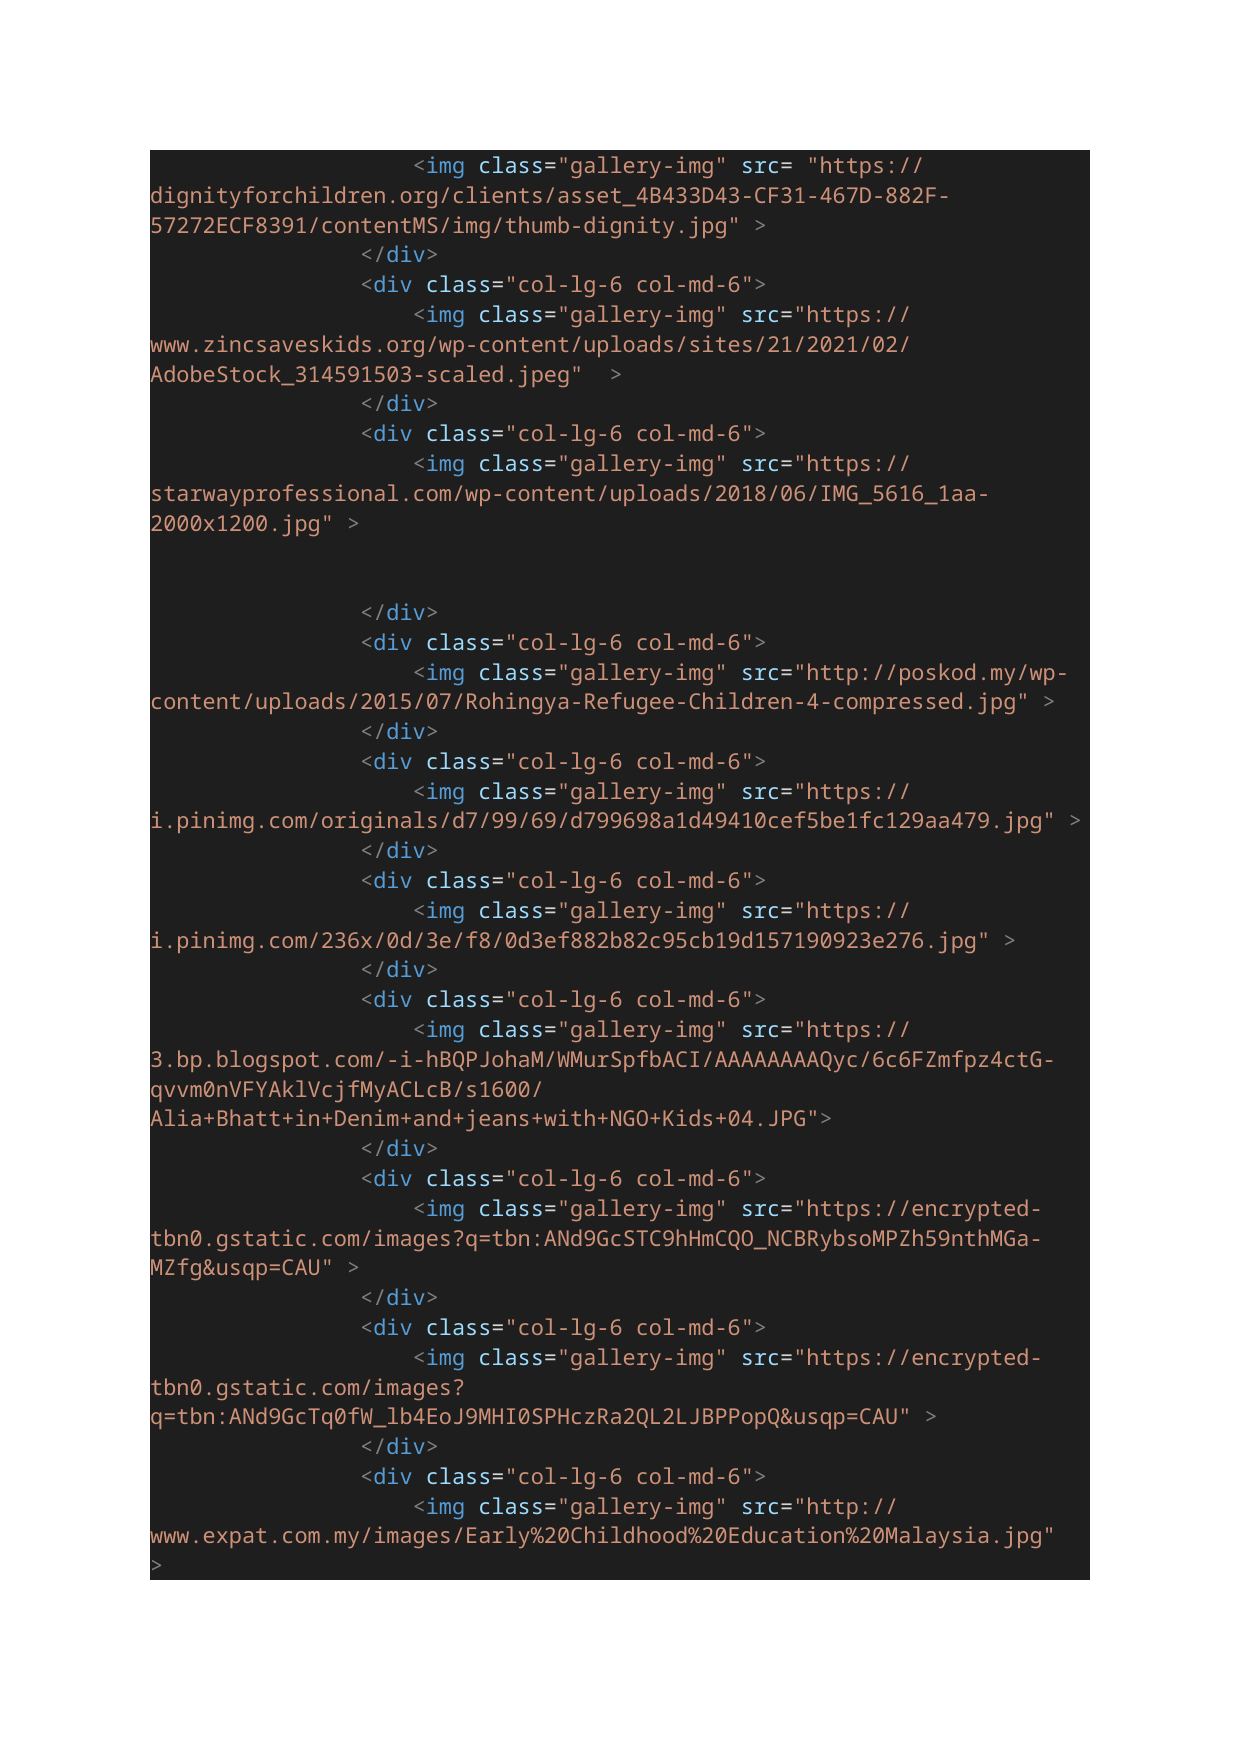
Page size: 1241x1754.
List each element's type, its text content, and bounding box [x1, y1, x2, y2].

text <img class="gallery-img" src="https://encrypted-tbn0.gstatic.com/images?q=tbn:ANd9GcTq0fW_lb4EoJ9MHI0SPHczRa2QL2LJBPPopQ&usqp=CAU" > [150, 1342, 1090, 1431]
text <div class="col-lg-6 col-md-6"> [150, 1461, 1090, 1491]
text <img class="gallery-img" src="https://i.pinimg.com/originals/d7/99/69/d799698a1d49410cef5be1fc129aa479.jpg" > [150, 776, 1090, 835]
text </div> [150, 954, 1090, 984]
text <img class="gallery-img" src="https://starwayprofessional.com/wp-content/uploads/2018/06/IMG_5616_1aa-2000x1200.jpg" > [150, 448, 1090, 537]
text </div> [150, 1282, 1090, 1312]
text </div> [150, 239, 1090, 269]
text <div class="col-lg-6 col-md-6"> [150, 984, 1090, 1014]
text <img class="gallery-img" src="http://poskod.my/wp-content/uploads/2015/07/Rohingya-Refugee-Children-4-compressed.jpg" > [150, 656, 1090, 716]
text <div class="col-lg-6 col-md-6"> [150, 627, 1090, 656]
text </div> [150, 1431, 1090, 1461]
text </div> [150, 388, 1090, 418]
text <div class="col-lg-6 col-md-6"> [150, 418, 1090, 448]
text <img class="gallery-img" src="http://www.expat.com.my/images/Early%20Childhood%20Education%20Malaysia.jpg" > [150, 1491, 1090, 1580]
text <div class="col-lg-6 col-md-6"> [150, 269, 1090, 299]
text </div> [150, 716, 1090, 746]
text <img class="gallery-img" src="https://i.pinimg.com/236x/0d/3e/f8/0d3ef882b82c95cb19d157190923e276.jpg" > [150, 895, 1090, 954]
text <div class="col-lg-6 col-md-6"> [150, 1163, 1090, 1193]
text </div> [150, 835, 1090, 865]
text <div class="col-lg-6 col-md-6"> [150, 746, 1090, 776]
text <img class="gallery-img" src="https://3.bp.blogspot.com/-i-hBQPJohaM/WMurSpfbACI/AAAAAAAAQyc/6c6FZmfpz4ctG-qvvm0nVFYAklVcjfMyACLcB/s1600/Alia+Bhatt+in+Denim+and+jeans+with+NGO+Kids+04.JPG"> [150, 1014, 1090, 1133]
text <img class="gallery-img" src="https://encrypted-tbn0.gstatic.com/images?q=tbn:ANd9GcSTC9hHmCQO_NCBRybsoMPZh59nthMGa-MZfg&usqp=CAU" > [150, 1193, 1090, 1282]
text <img class="gallery-img" src= "https://dignityforchildren.org/clients/asset_4B433D43-CF31-467D-882F-57272ECF8391/contentMS/img/thumb-dignity.jpg" > [150, 150, 1090, 239]
text <div class="col-lg-6 col-md-6"> [150, 1312, 1090, 1342]
text <div class="col-lg-6 col-md-6"> [150, 865, 1090, 895]
text <img class="gallery-img" src="https://www.zincsaveskids.org/wp-content/uploads/sites/21/2021/02/AdobeStock_314591503-scaled.jpeg" > [150, 299, 1090, 388]
text </div> [150, 1133, 1090, 1163]
text </div> [150, 597, 1090, 627]
